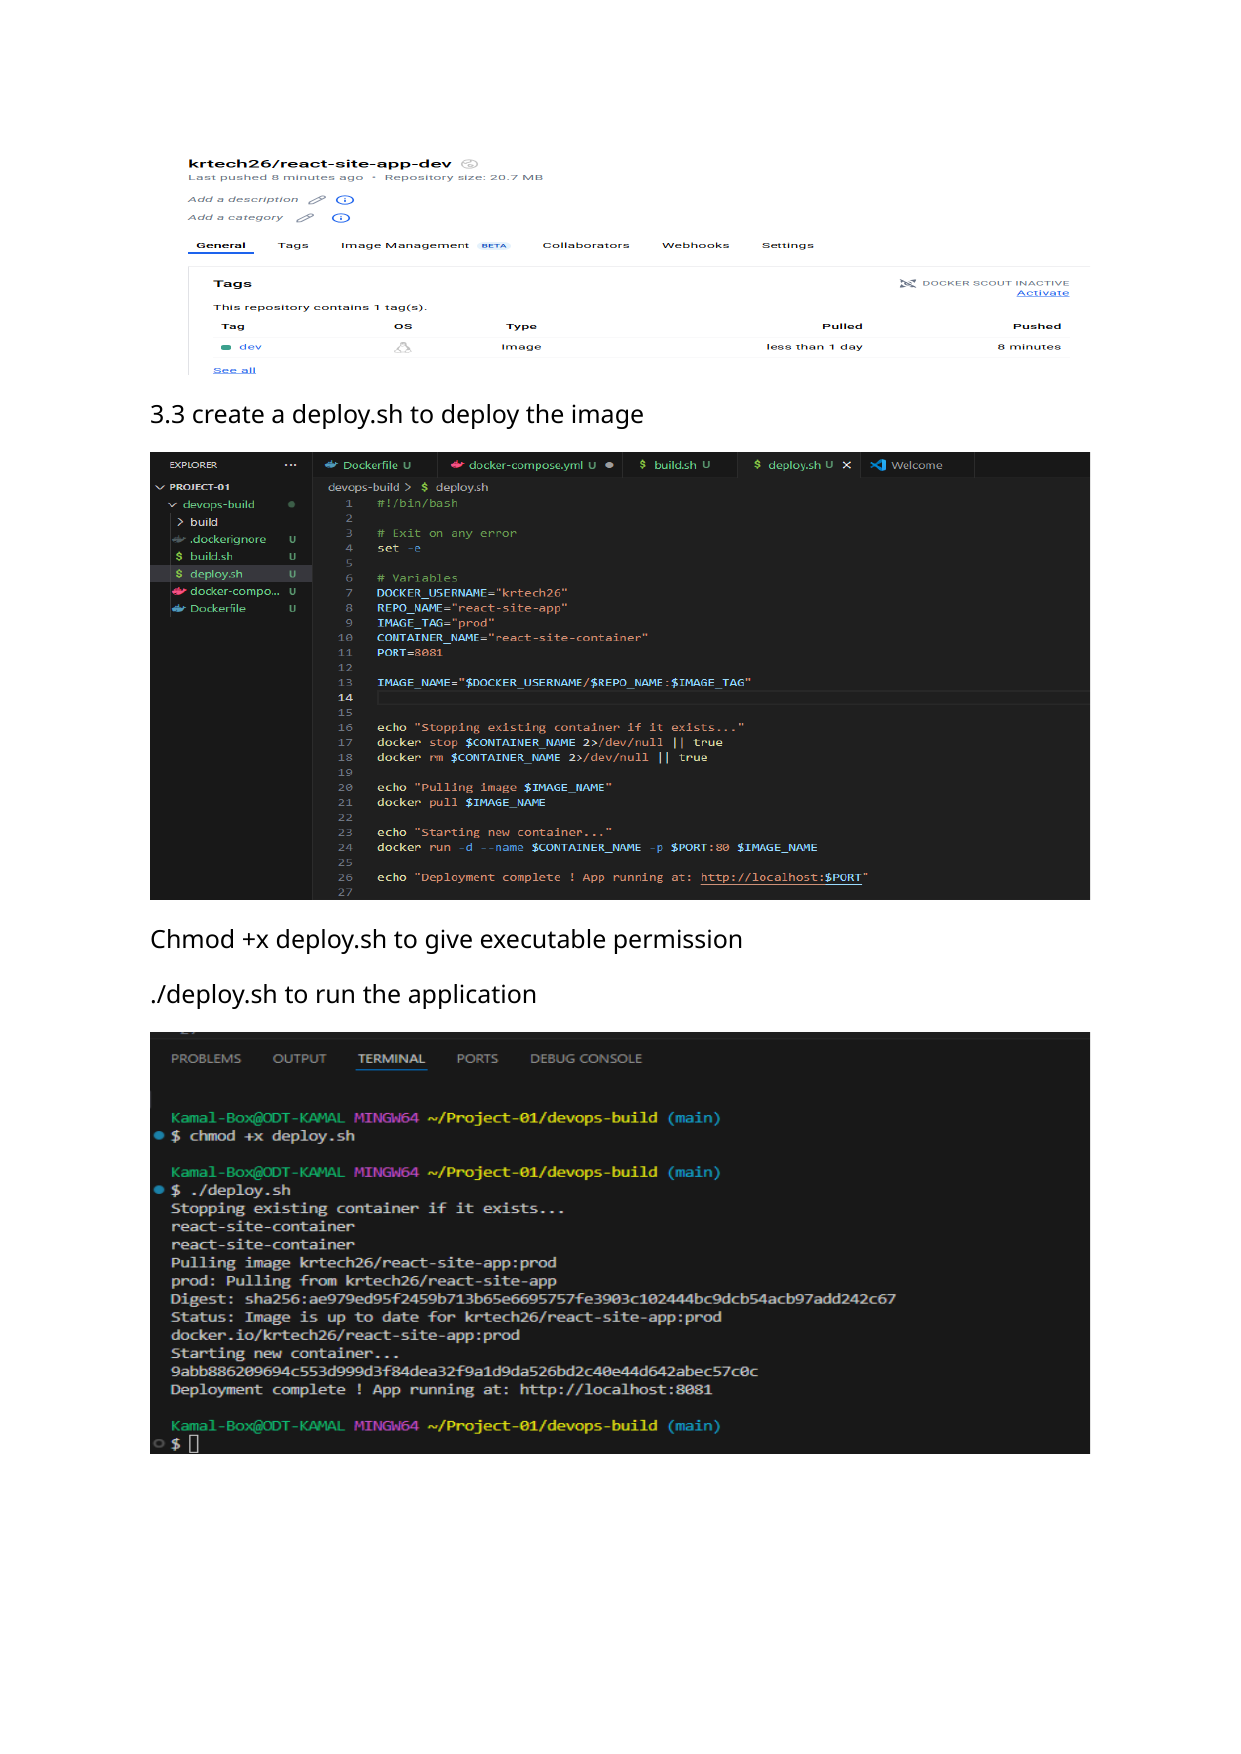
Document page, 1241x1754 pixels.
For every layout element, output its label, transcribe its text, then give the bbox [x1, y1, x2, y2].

text 3.3 create a deploy.sh to deploy the image [150, 397, 1090, 431]
text ./deploy.sh to run the application [150, 977, 1090, 1011]
picture [150, 1032, 1091, 1454]
text Chmod +x deploy.sh to give executable permission [150, 921, 1090, 955]
picture [150, 150, 1091, 375]
picture [150, 452, 1091, 900]
